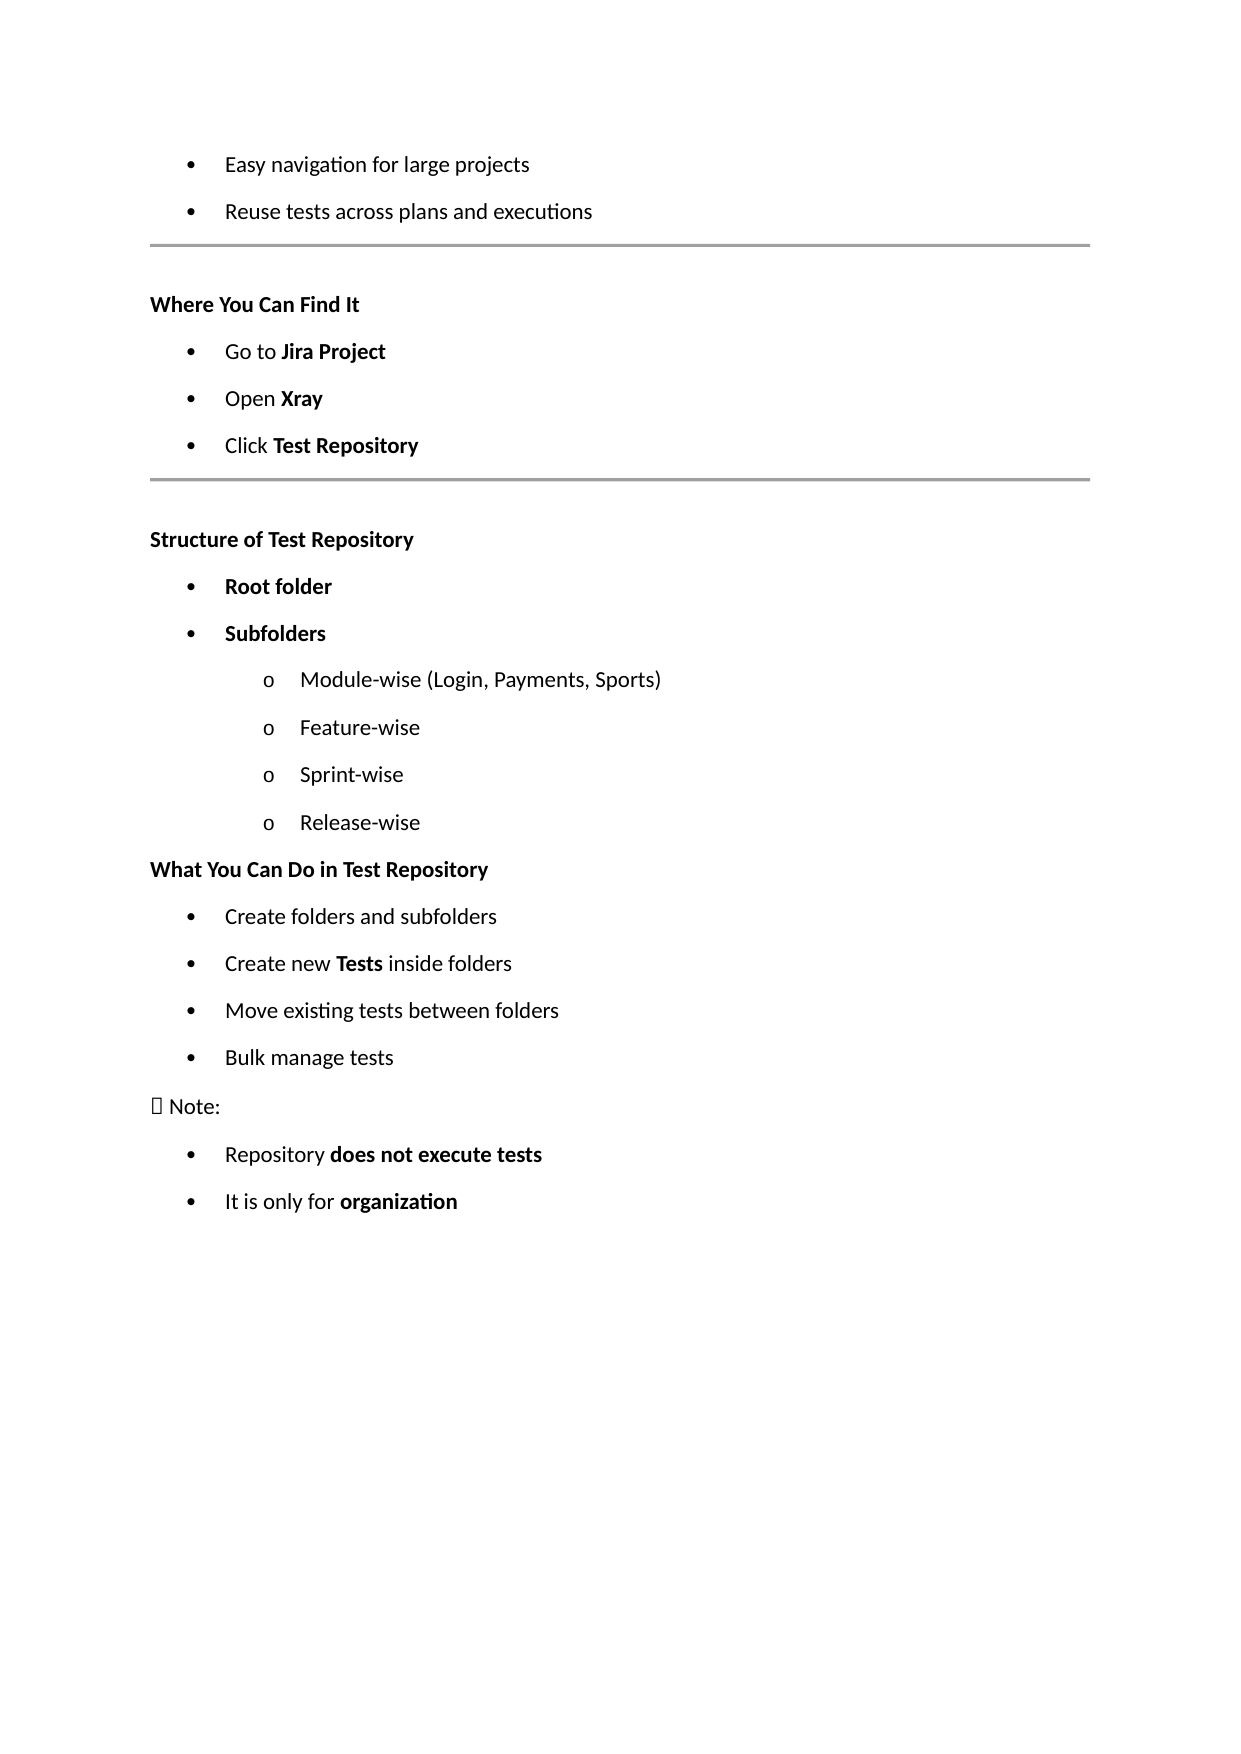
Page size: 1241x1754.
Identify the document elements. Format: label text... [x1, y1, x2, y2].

list Move existing tests between folders [187, 996, 1090, 1024]
text Structure of Test Repository [150, 525, 1090, 553]
list Release-wise [262, 808, 1090, 836]
list Repository does not execute tests [187, 1140, 1090, 1168]
list Easy navigation for large projects [187, 150, 1090, 178]
list Go to Jira Project [187, 337, 1090, 366]
list Click Test Repository [187, 431, 1090, 459]
list Subfolders [187, 619, 1090, 647]
list Create new Tests inside folders [187, 949, 1090, 977]
list Feature-wise [262, 713, 1090, 742]
list Open Xray [187, 384, 1090, 412]
list Module-wise (Login, Payments, Sports) [262, 666, 1090, 694]
list Create folders and subfolders [187, 902, 1090, 930]
text What You Can Do in Test Repository [150, 855, 1090, 883]
list Root folder [187, 572, 1090, 600]
list Bulk manage tests [187, 1043, 1090, 1071]
list Reuse tests across plans and executions [187, 197, 1090, 225]
text 📌 Note: [150, 1089, 1090, 1121]
list It is only for organization [187, 1187, 1090, 1215]
list Sprint-wise [262, 760, 1090, 789]
text Where You Can Find It [150, 291, 1090, 319]
